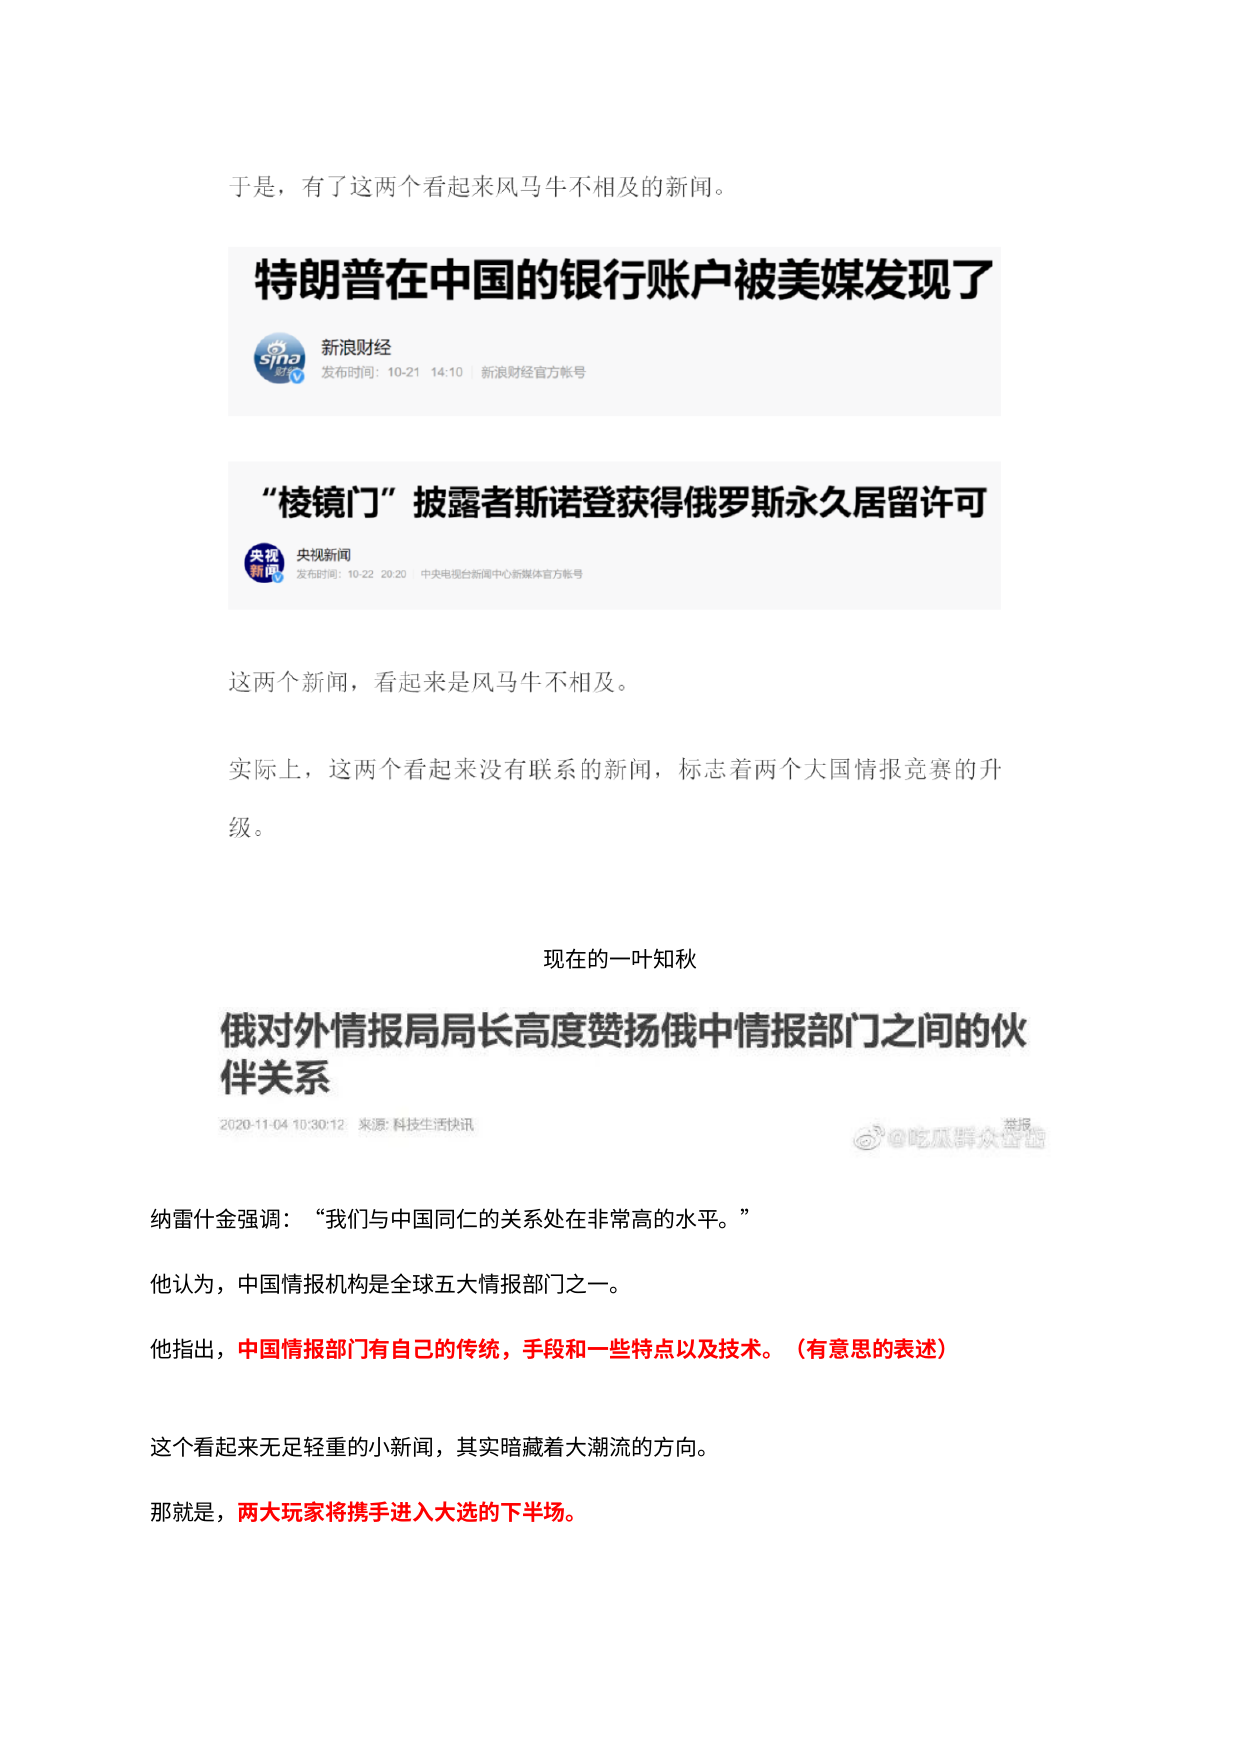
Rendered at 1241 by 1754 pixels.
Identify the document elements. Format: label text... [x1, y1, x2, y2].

picture [188, 162, 1053, 862]
text 这个看起来无足轻重的小新闻，其实暗藏着大潮流的方向。 [150, 1429, 1090, 1462]
text 那就是，两大玩家将携手进入大选的下半场。 [150, 1494, 1090, 1527]
text 纳雷什金强调：“我们与中国同仁的关系处在非常高的水平。” [150, 1202, 1090, 1234]
text 他指出，中国情报部门有自己的传统，手段和一些特点以及技术。（有意思的表述） [150, 1332, 1090, 1364]
picture [188, 1007, 1053, 1159]
text 他认为，中国情报机构是全球五大情报部门之一。 [150, 1267, 1090, 1299]
text 现在的一叶知秋 [150, 942, 1090, 974]
